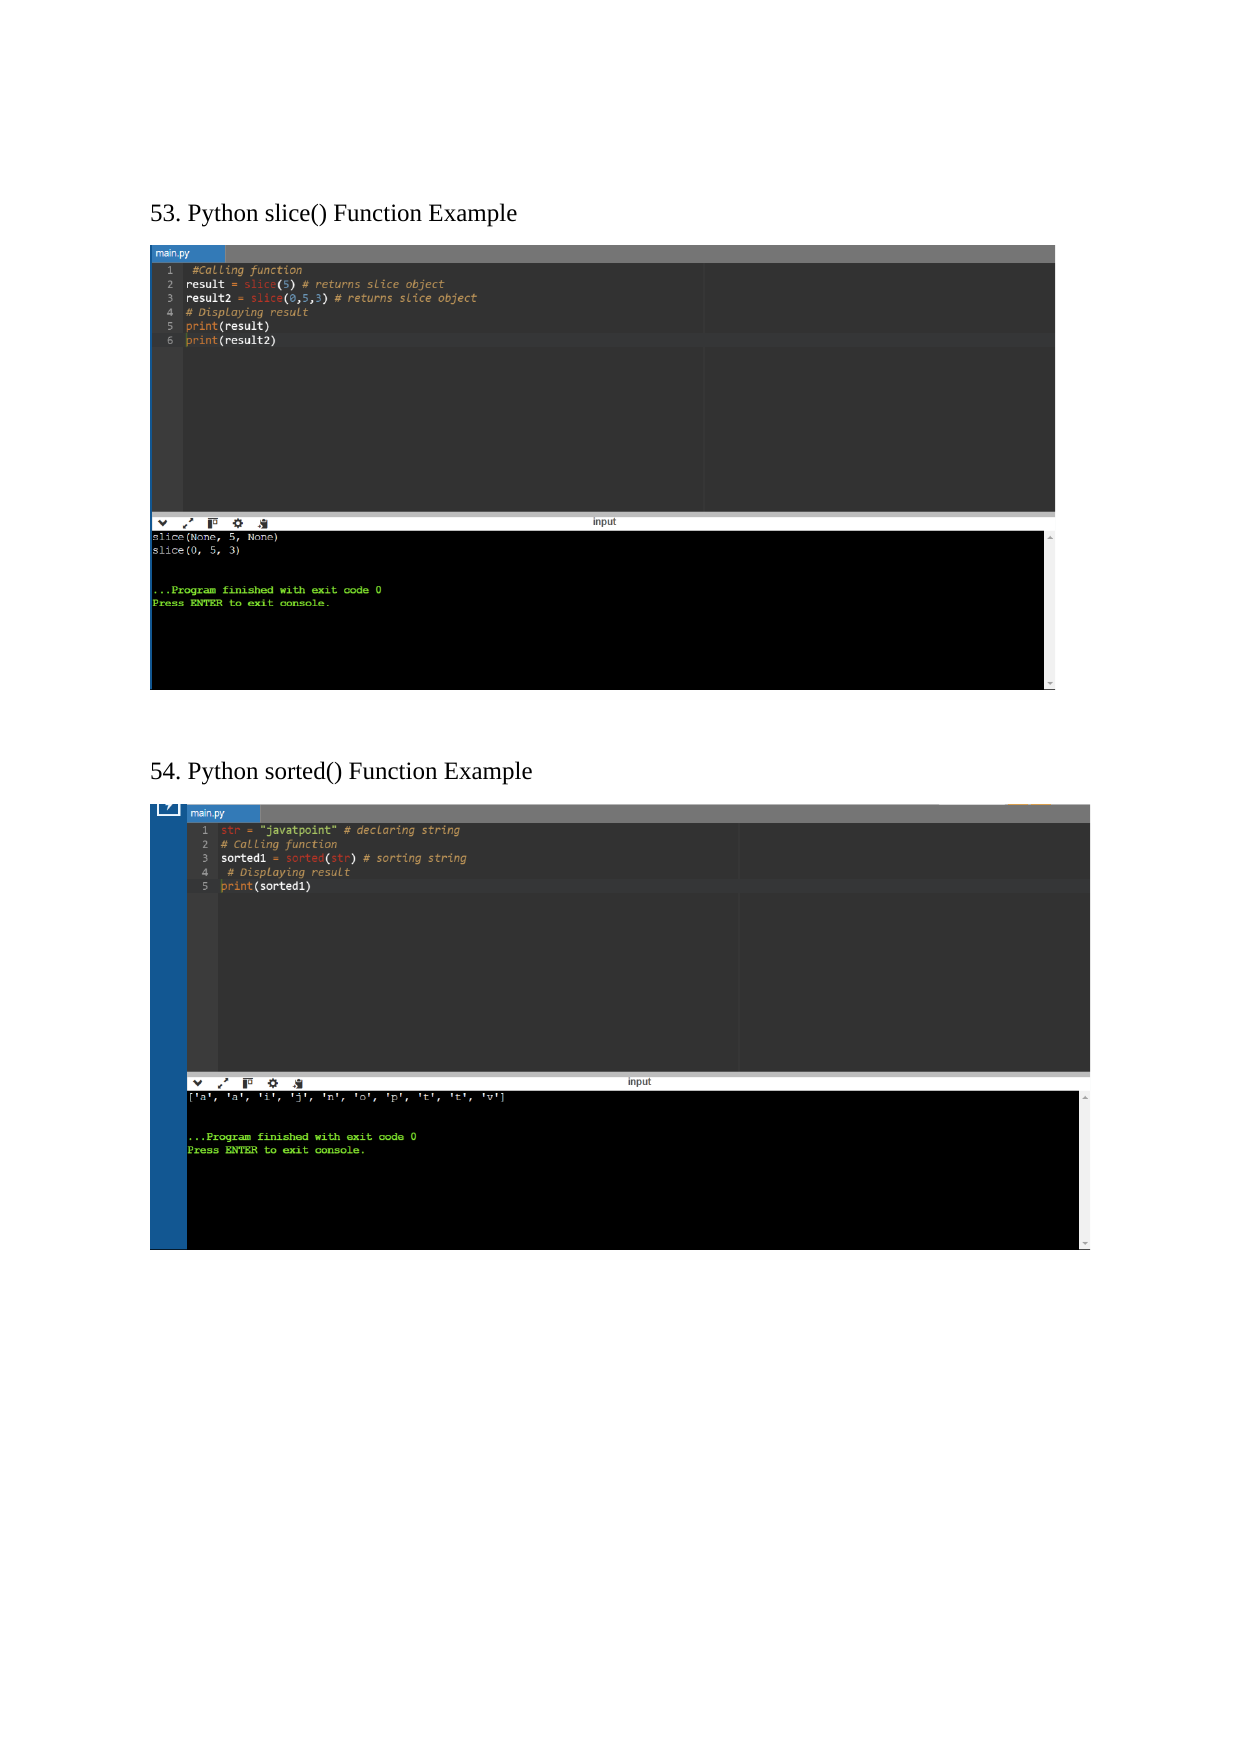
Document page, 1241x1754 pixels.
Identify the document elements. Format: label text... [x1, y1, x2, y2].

text 54. Python sorted() Function Example [150, 756, 1090, 785]
text 53. Python slice() Function Example [150, 198, 1090, 226]
picture [150, 804, 1091, 1250]
picture [150, 245, 1056, 690]
